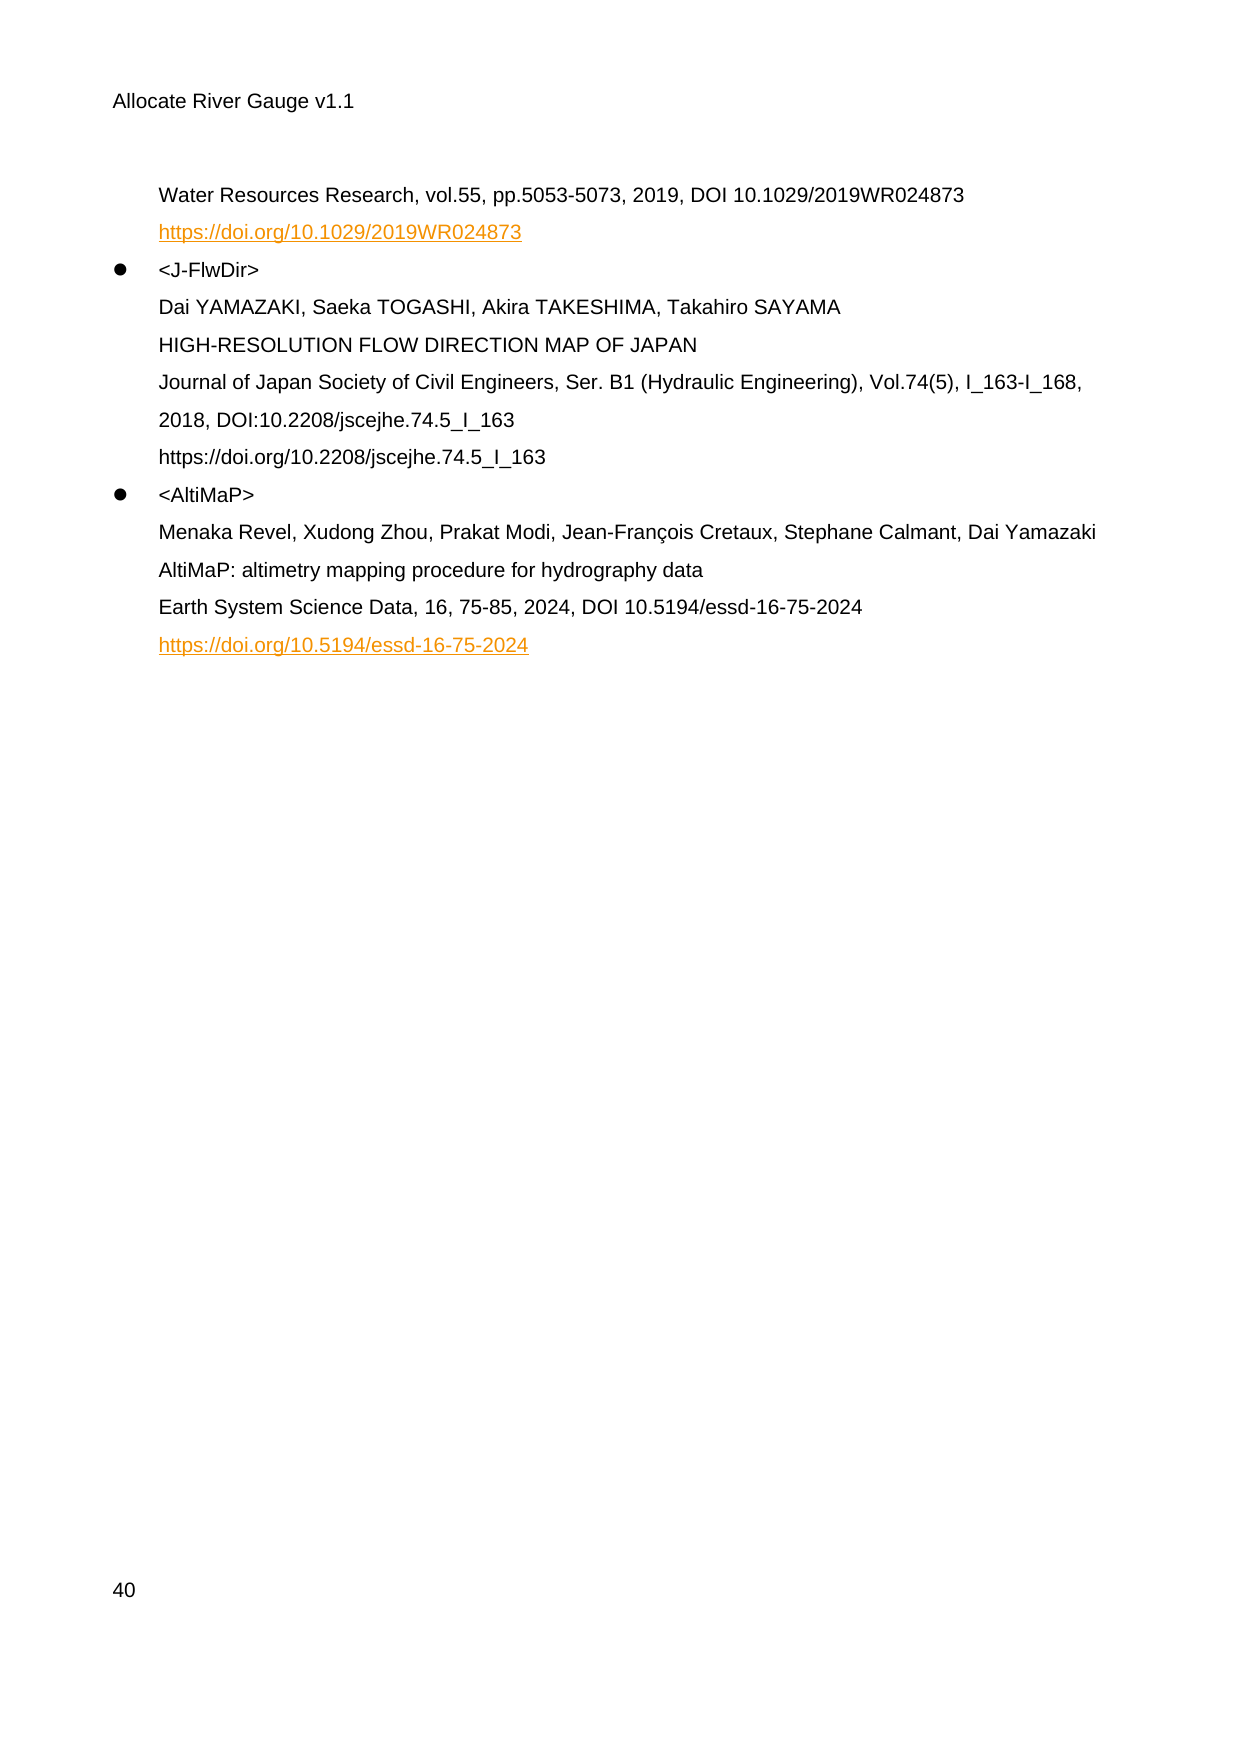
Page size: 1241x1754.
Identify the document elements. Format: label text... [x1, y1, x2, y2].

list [112, 176, 1128, 251]
list <AltiMaP> Menaka Revel, Xudong Zhou, Prakat Modi, Jean-François Cretaux, Stephane Calmant, Dai Yamazaki AltiMaP: altimetry mapping procedure for hydrography data Earth System Science Data, 16, 75-85, 2024, DOI 10.5194/essd-16-75-2024 https://doi.org/10.5194/essd-16-75-2024 [112, 476, 1128, 663]
list <J-FlwDir> Dai YAMAZAKI, Saeka TOGASHI, Akira TAKESHIMA, Takahiro SAYAMA HIGH-RESOLUTION FLOW DIRECTION MAP OF JAPAN Journal of Japan Society of Civil Engineers, Ser. B1 (Hydraulic Engineering), Vol.74(5), I_163-I_168, 2018, DOI:10.2208/jscejhe.74.5_I_163 https://doi.org/10.2208/jscejhe.74.5_I_163 [112, 251, 1128, 476]
